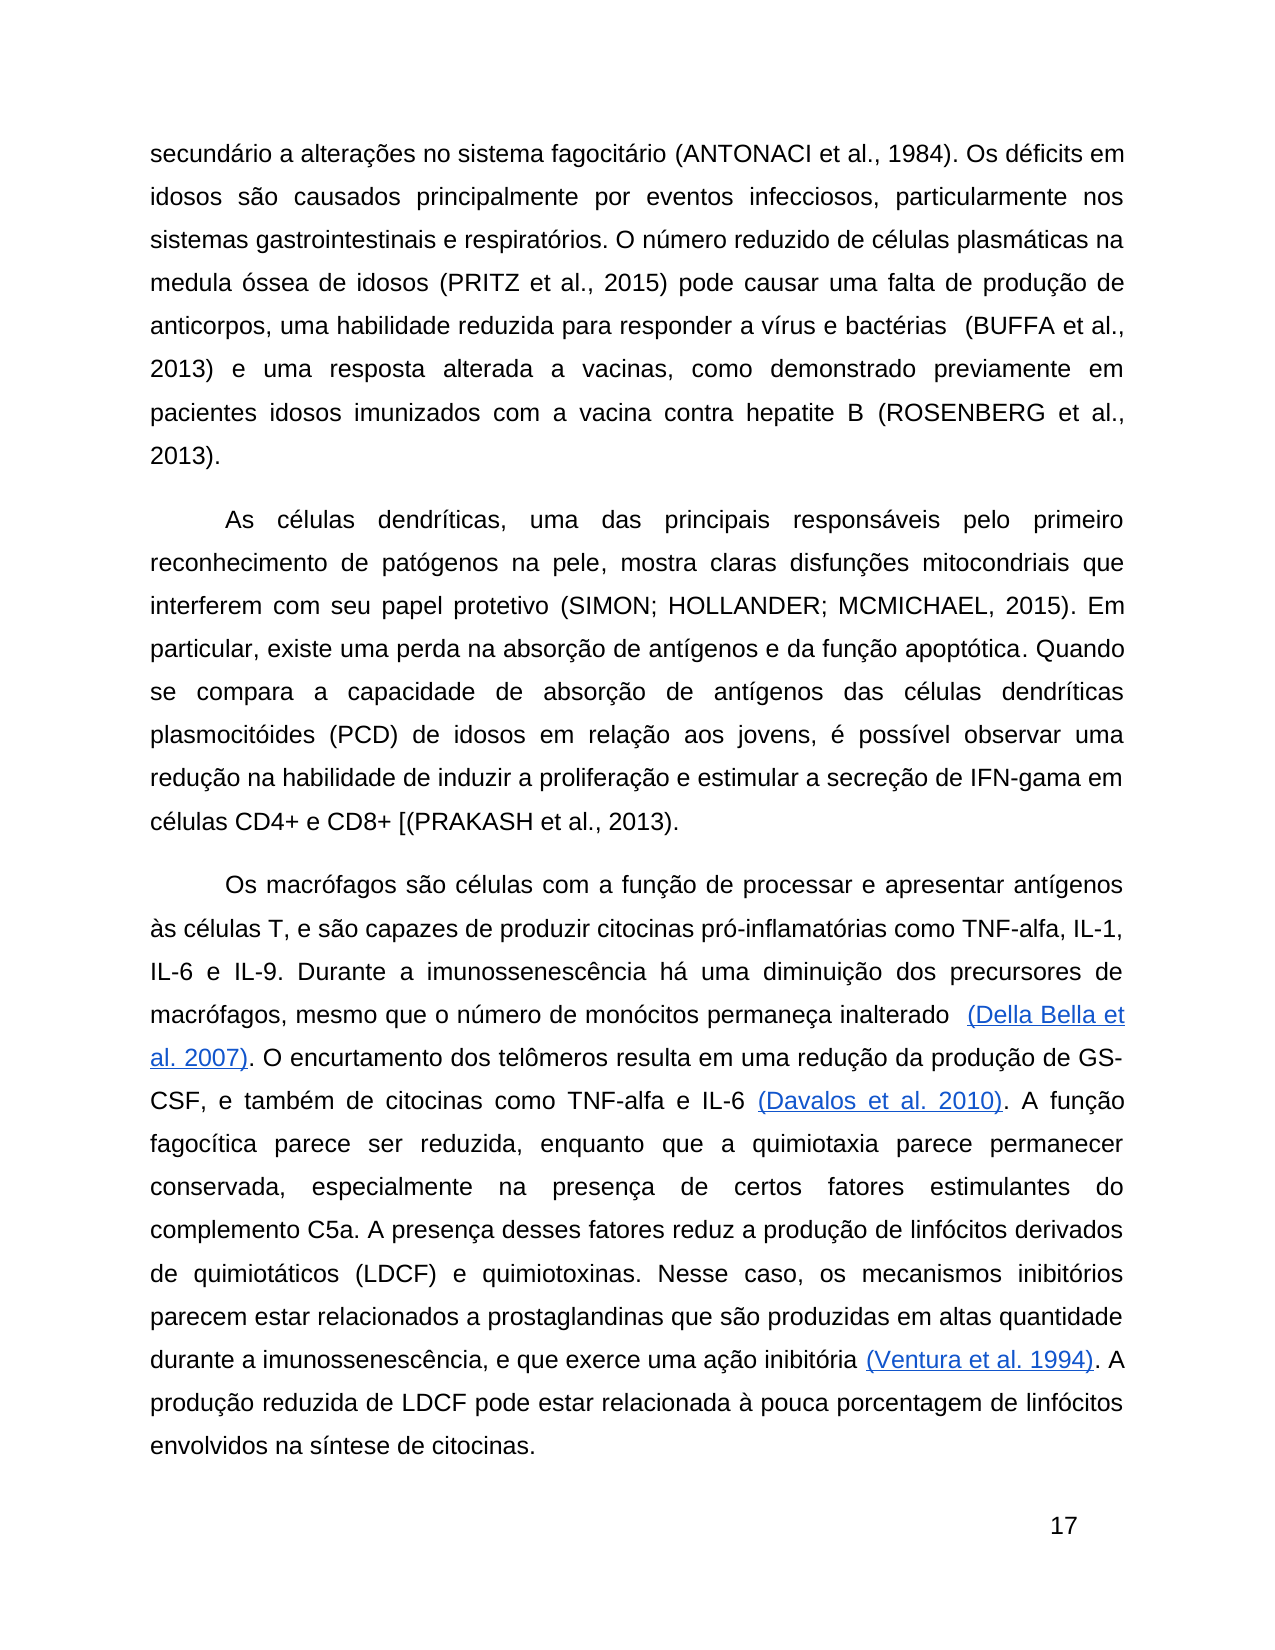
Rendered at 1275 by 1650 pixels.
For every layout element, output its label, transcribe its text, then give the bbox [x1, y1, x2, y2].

text As células dendríticas, uma das principais responsáveis pelo primeiro reconhecimento de patógenos na pele, mostra claras disfunções mitocondriais que interferem com seu papel protetivo (SIMON; HOLLANDER; MCMICHAEL, 2015). Em particular, existe uma perda na absorção de antígenos e da função apoptótica. Quando se compara a capacidade de absorção de antígenos das células dendríticas plasmocitóides (PCD) de idosos em relação aos jovens, é possível observar uma redução na habilidade de induzir a proliferação e estimular a secreção de IFN-gama em células CD4+ e CD8+ [(PRAKASH et al., 2013). [150, 505, 1125, 835]
text Os macrófagos são células com a função de processar e apresentar antígenos às células T, e são capazes de produzir citocinas pró-inflamatórias como TNF-alfa, IL-1, IL-6 e IL-9. Durante a imunossenescência há uma diminuição dos precursores de macrófagos, mesmo que o número de monócitos permaneça inalterado (Della Bella et al. 2007). O encurtamento dos telômeros resulta em uma redução da produção de GS-CSF, e também de citocinas como TNF-alfa e IL-6 (Davalos et al. 2010). A função fagocítica parece ser reduzida, enquanto que a quimiotaxia parece permanecer conservada, especialmente na presença de certos fatores estimulantes do complemento C5a. A presença desses fatores reduz a produção de linfócitos derivados de quimiotáticos (LDCF) e quimiotoxinas. Nesse caso, os mecanismos inibitórios parecem estar relacionados a prostaglandinas que são produzidas em altas quantidade durante a imunossenescência, e que exerce uma ação inibitória (Ventura et al. 1994). A produção reduzida de LDCF pode estar relacionada à pouca porcentagem de linfócitos envolvidos na síntese de citocinas. [150, 871, 1125, 1460]
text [150, 139, 1125, 469]
